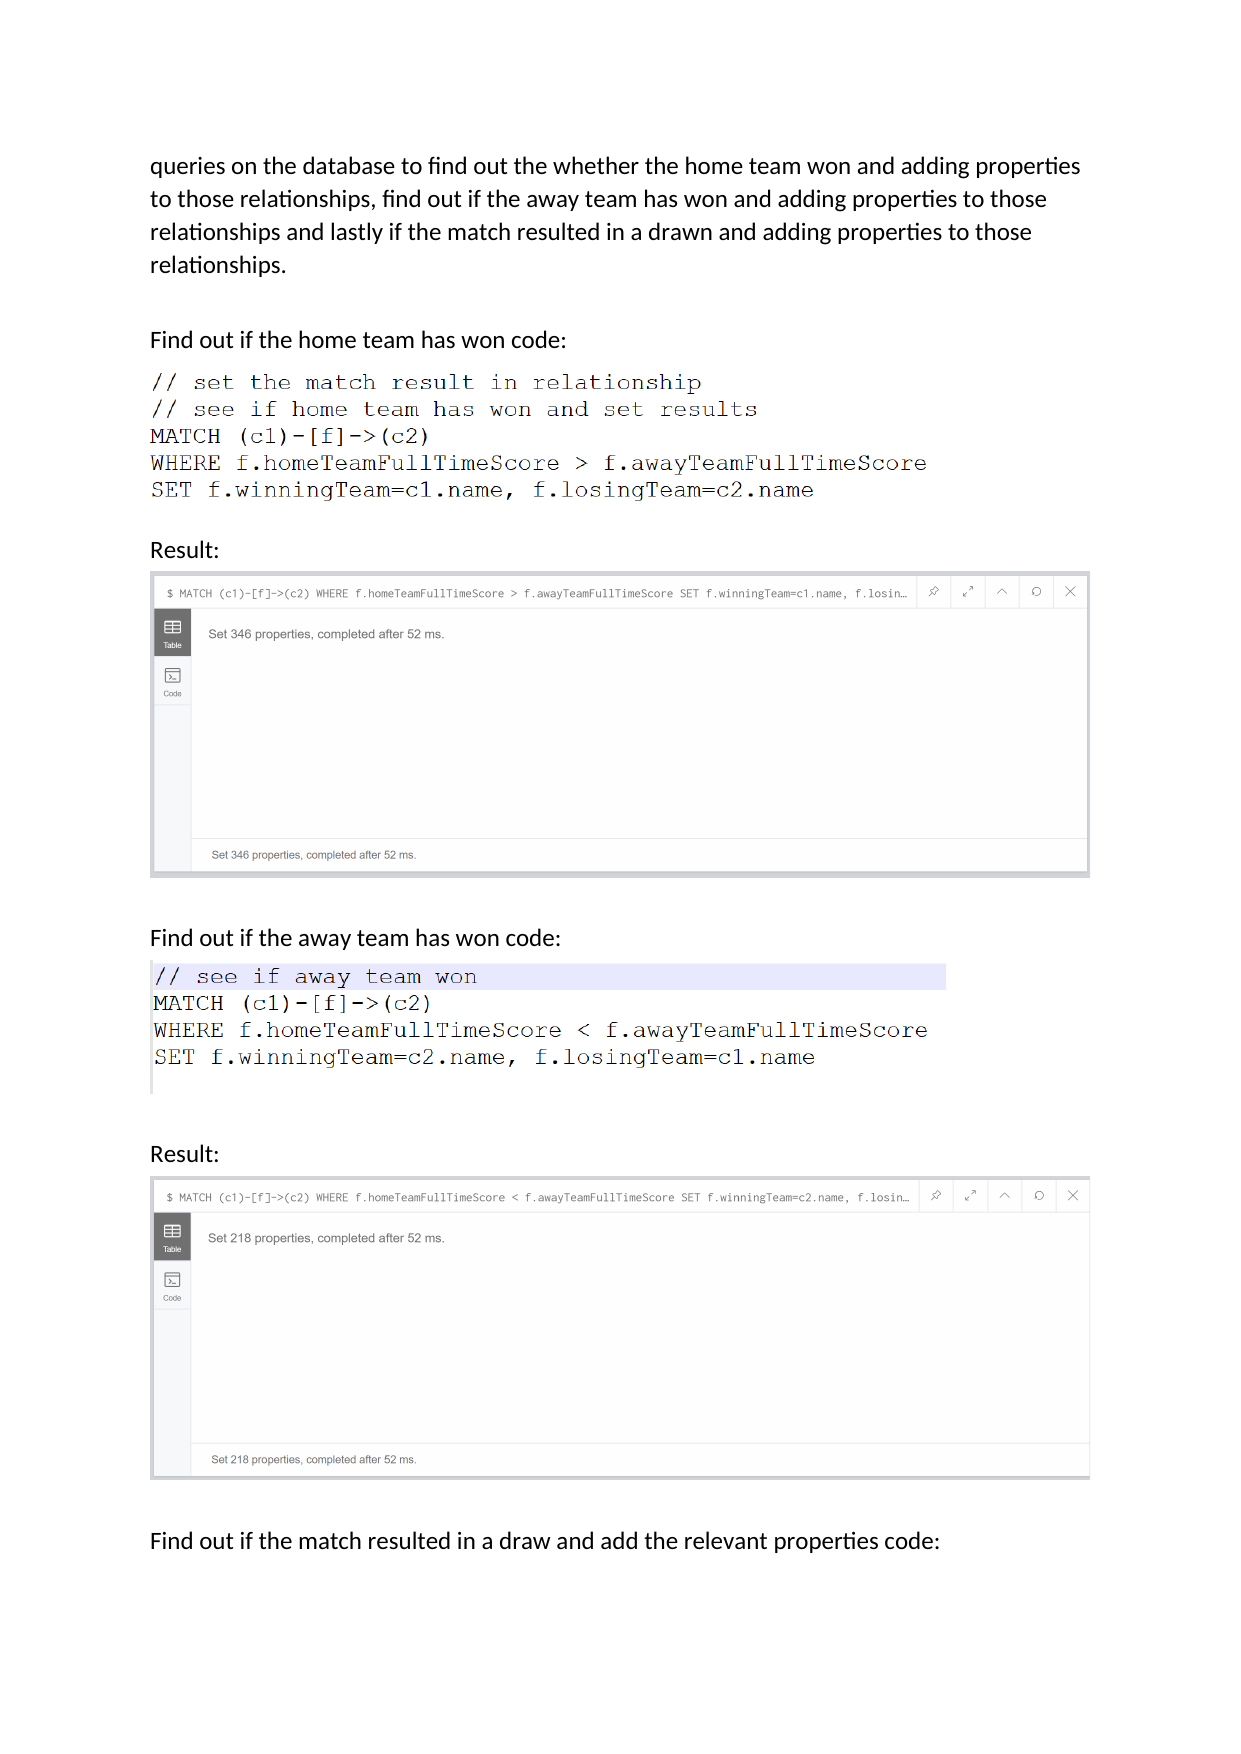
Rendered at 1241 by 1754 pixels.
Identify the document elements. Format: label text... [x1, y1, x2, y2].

text Result: [150, 534, 1090, 564]
text Find out if the match resulted in a draw and add the relevant properties code: [150, 1525, 1090, 1555]
picture [150, 960, 947, 1094]
text Result: [150, 1138, 1090, 1169]
text Find out if the away team has won code: [150, 923, 1090, 953]
text Find out if the home team has won code: [150, 324, 1090, 355]
picture [150, 1176, 1091, 1480]
picture [150, 571, 1091, 878]
picture [150, 362, 957, 527]
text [150, 150, 1090, 279]
